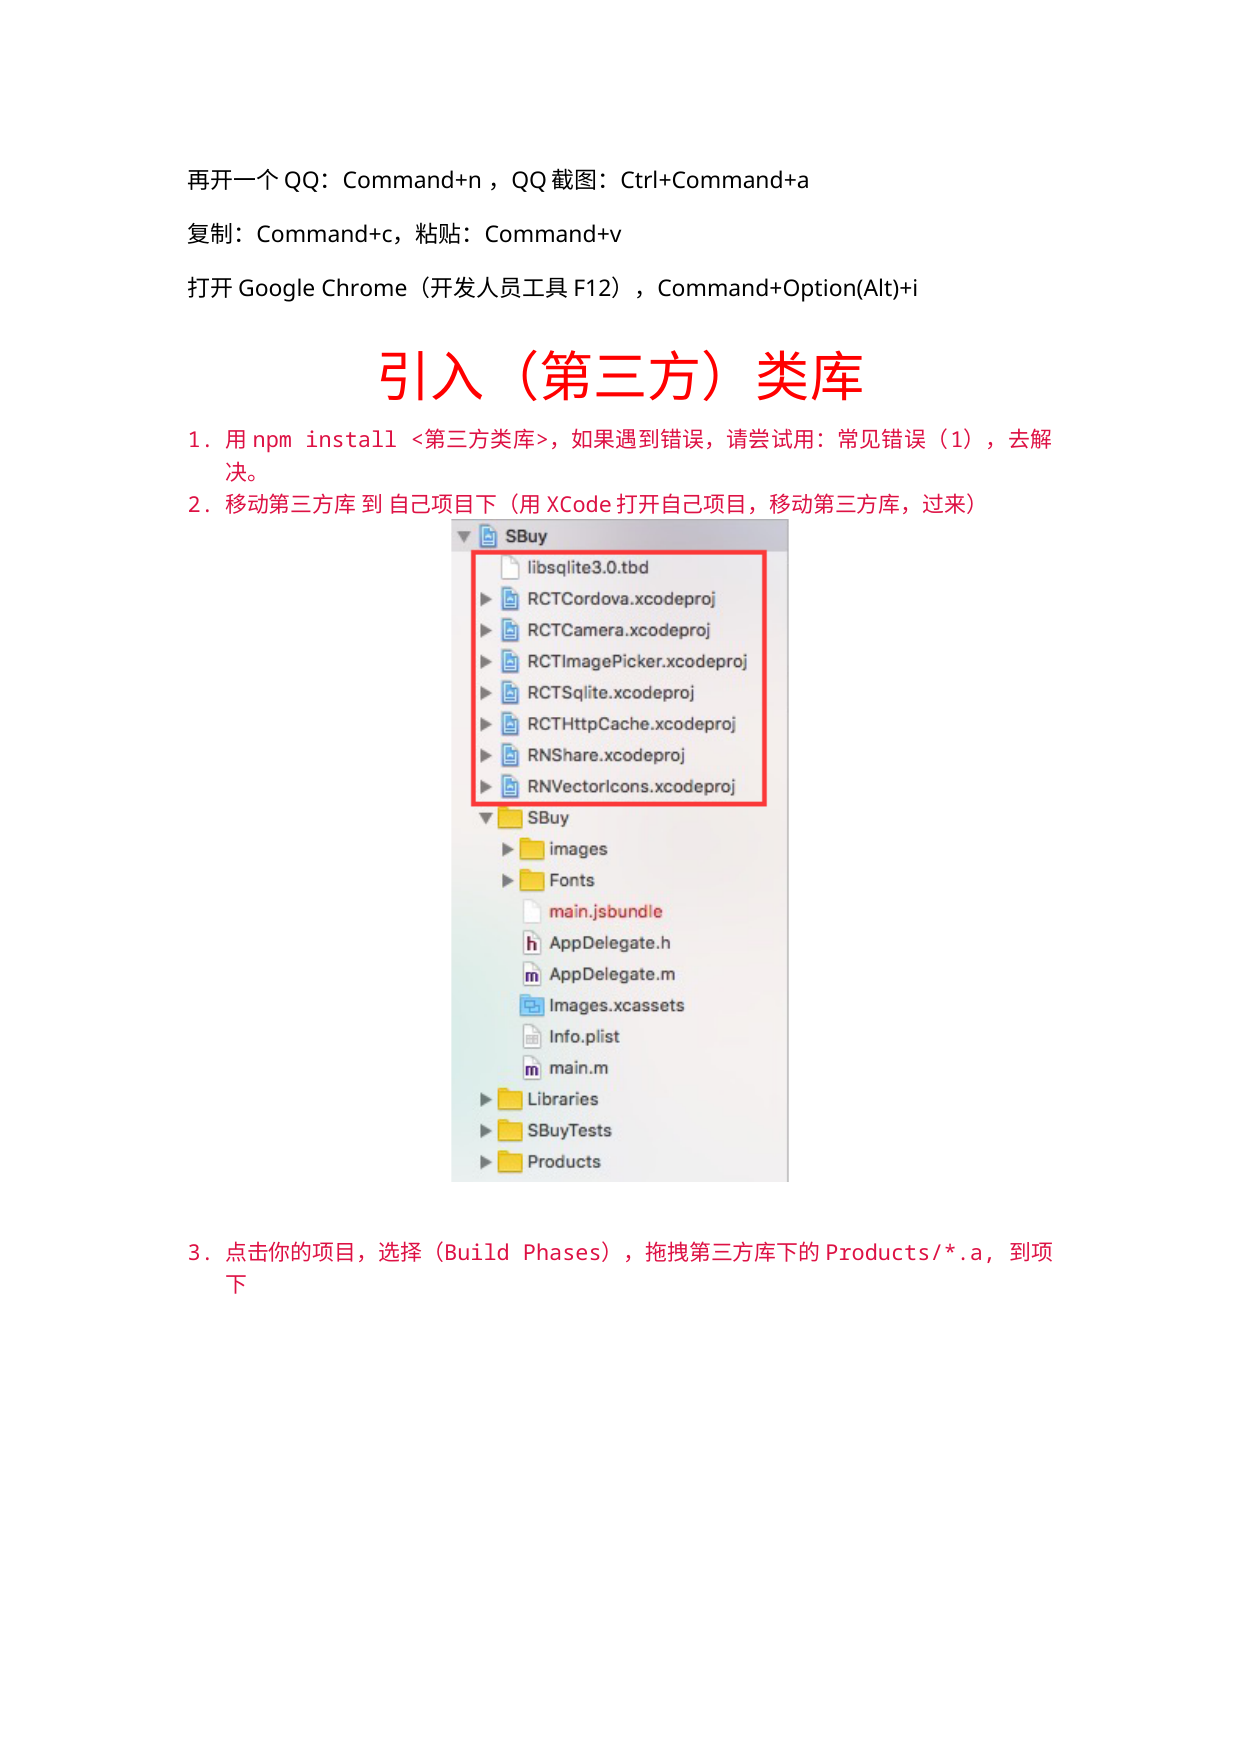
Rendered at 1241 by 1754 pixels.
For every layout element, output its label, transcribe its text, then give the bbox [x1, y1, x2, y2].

list 移动第三方库 到 自己项目下（用 XCode打开自己项目，移动第三方库，过来） [187, 487, 1053, 519]
text 再开一个QQ：Command+n ，QQ截图：Ctrl+Command+a [187, 162, 1053, 195]
text 引入（第三方）类库 [187, 324, 1053, 422]
text 复制：Command+c，粘贴：Command+v [187, 216, 1053, 249]
list 点击你的项目，选择（Build Phases），拖拽第三方库下的 Products/*.a, 到项下 [187, 1234, 1053, 1299]
list 用 npm install <第三方类库>，如果遇到错误，请尝试用：常见错误（1），去解决。 [187, 422, 1053, 487]
text 打开Google Chrome（开发人员工具 F12），Command+Option(Alt)+i [187, 270, 1053, 304]
picture [451, 519, 789, 1182]
